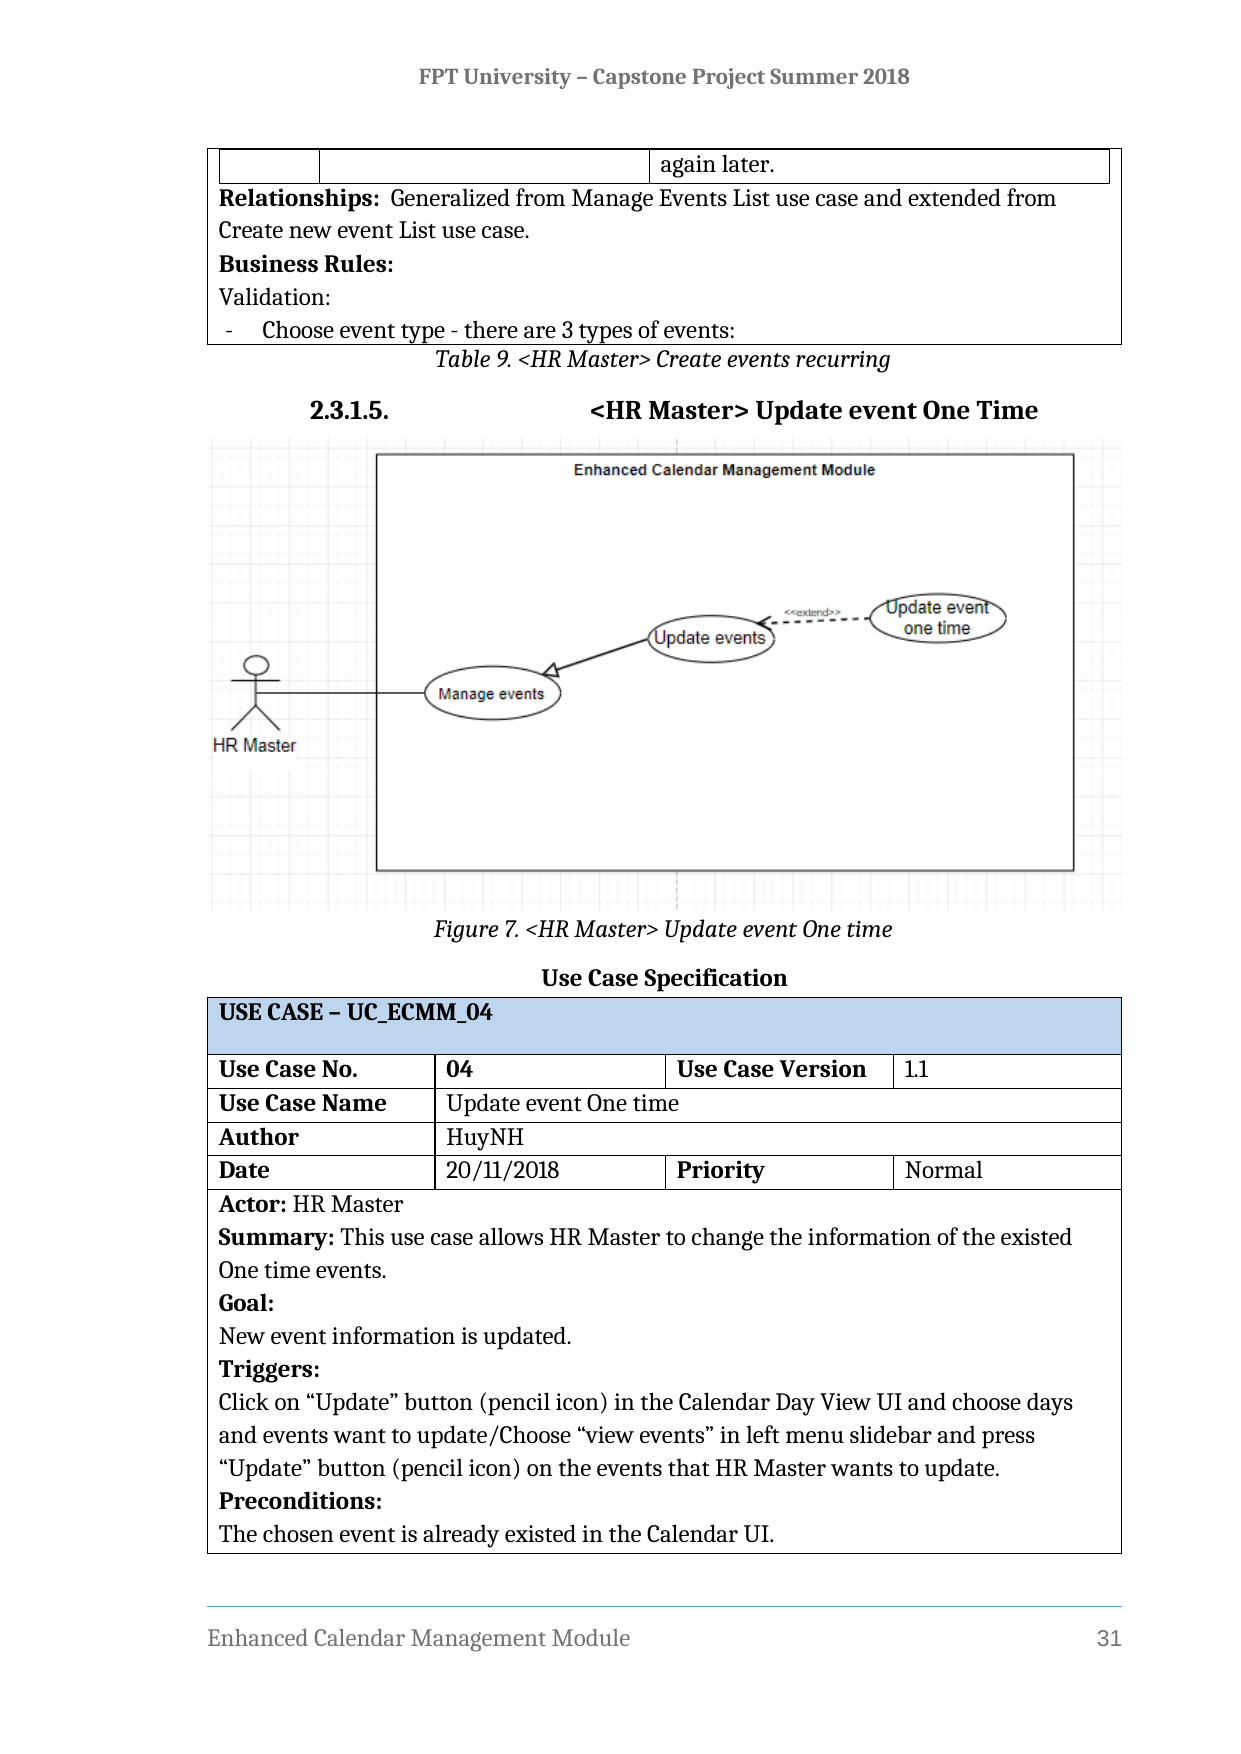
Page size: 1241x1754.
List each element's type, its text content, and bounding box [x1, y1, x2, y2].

table_cell Author [208, 1123, 434, 1155]
table_cell Priority [666, 1156, 893, 1189]
table_cell Update event One time [436, 1089, 1121, 1122]
text Table 9. <HR Master> Create events recurring [207, 345, 1122, 374]
text Figure 7. <HR Master> Update event One time [207, 914, 1122, 943]
table_cell Normal [894, 1156, 1121, 1189]
picture [206, 438, 1123, 911]
table_cell 20/11/2018 [436, 1156, 665, 1189]
table_cell Use Case No. [208, 1055, 434, 1088]
text Use Case Specification [207, 964, 1122, 993]
table_cell 1.1 [894, 1055, 1121, 1088]
table_cell 04 [436, 1055, 665, 1088]
table_cell Use Case Version [666, 1055, 893, 1088]
table_cell HuyNH [436, 1123, 1121, 1155]
table_cell Date [208, 1156, 434, 1189]
text <HR Master> Update event One Time [310, 395, 1122, 426]
table_cell Use Case Name [208, 1089, 434, 1122]
table_header USE CASE – UC_ECMM_04 [208, 998, 1121, 1054]
